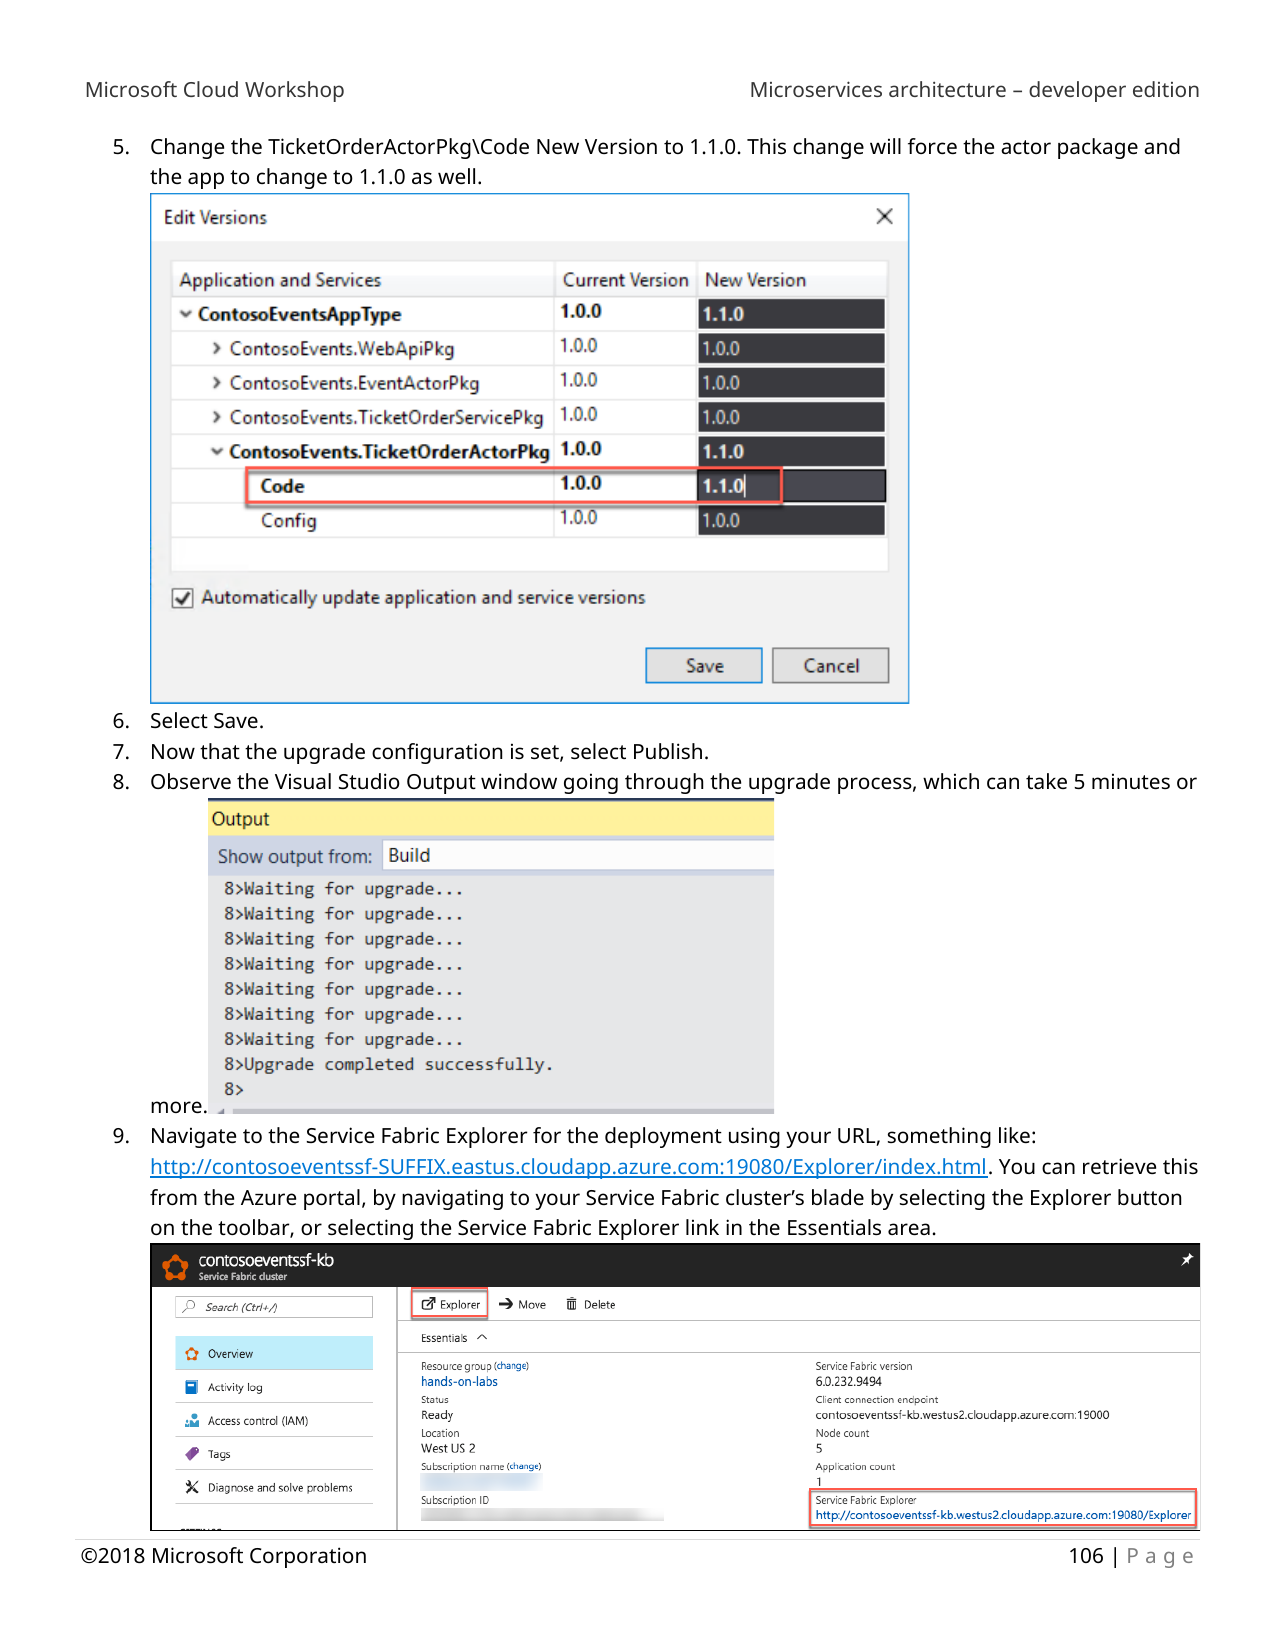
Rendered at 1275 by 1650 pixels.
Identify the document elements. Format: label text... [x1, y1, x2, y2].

list Change the TicketOrderActorPkg\Code New Version to 1.1.0. This change will force the actor package and the app to change to 1.1.0 as well. [112, 132, 1200, 191]
list Now that the upgrade configuration is set, select Publish. [112, 737, 1200, 765]
picture [150, 193, 910, 704]
picture [208, 798, 775, 1114]
list Select Save. [112, 706, 1200, 735]
picture [150, 1243, 1200, 1531]
